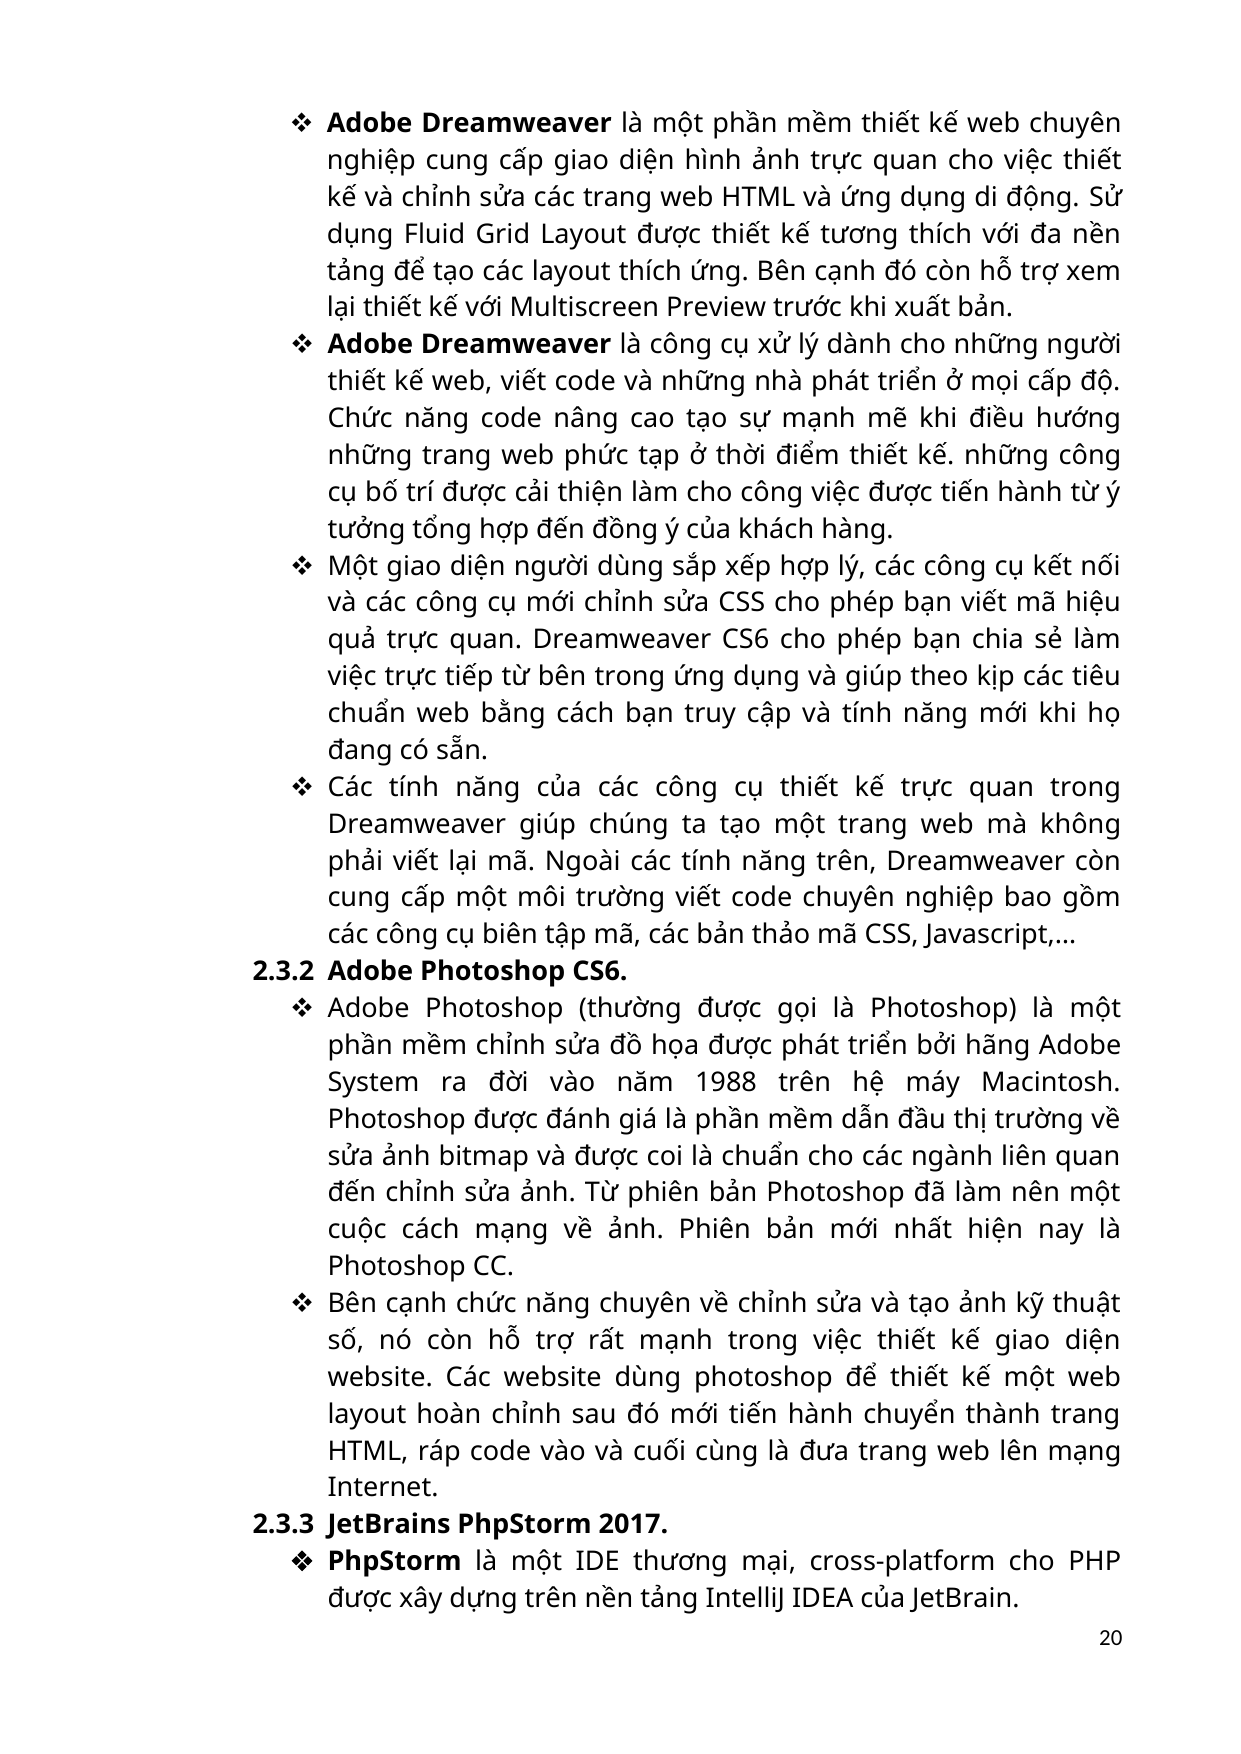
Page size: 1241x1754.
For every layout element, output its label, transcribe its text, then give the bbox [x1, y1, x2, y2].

list Một giao diện người dùng sắp xếp hợp lý, các công cụ kết nối và các công cụ mới chỉnh sửa CSS cho phép bạn viết mã hiệu quả trực quan. Dreamweaver CS6 cho phép bạn chia sẻ làm việc trực tiếp từ bên trong ứng dụng và giúp theo kịp các tiêu chuẩn web bằng cách bạn truy cập và tính năng mới khi họ đang có sẵn. [290, 546, 1122, 767]
list PhpStorm là một IDE thương mại, cross-platform cho PHP được xây dựng trên nền tảng IntelliJ IDEA của JetBrain. [290, 1542, 1122, 1615]
list Adobe Dreamweaver là một phần mềm thiết kế web chuyên nghiệp cung cấp giao diện hình ảnh trực quan cho việc thiết kế và chỉnh sửa các trang web HTML và ứng dụng di động. Sử dụng Fluid Grid Layout được thiết kế tương thích với đa nền tảng để tạo các layout thích ứng. Bên cạnh đó còn hỗ trợ xem lại thiết kế với Multiscreen Preview trước khi xuất bản. [289, 103, 1122, 325]
list JetBrains PhpStorm 2017. [252, 1505, 1122, 1542]
list Bên cạnh chức năng chuyên về chỉnh sửa và tạo ảnh kỹ thuật số, nó còn hỗ trợ rất mạnh trong việc thiết kế giao diện website. Các website dùng photoshop để thiết kế một web layout hoàn chỉnh sau đó mới tiến hành chuyển thành trang HTML, ráp code vào và cuối cùng là đưa trang web lên mạng Internet. [290, 1283, 1122, 1505]
list Adobe Photoshop CS6. [252, 952, 1122, 988]
list Adobe Photoshop (thường được gọi là Photoshop) là một phần mềm chỉnh sửa đồ họa được phát triển bởi hãng Adobe System ra đời vào năm 1988 trên hệ máy Macintosh. Photoshop được đánh giá là phần mềm dẫn đầu thị trường về sửa ảnh bitmap và được coi là chuẩn cho các ngành liên quan đến chỉnh sửa ảnh. Từ phiên bản Photoshop đã làm nên một cuộc cách mạng về ảnh. Phiên bản mới nhất hiện nay là Photoshop CC. [290, 988, 1122, 1283]
list Các tính năng của các công cụ thiết kế trực quan trong Dreamweaver giúp chúng ta tạo một trang web mà không phải viết lại mã. Ngoài các tính năng trên, Dreamweaver còn cung cấp một môi trường viết code chuyên nghiệp bao gồm các công cụ biên tập mã, các bản thảo mã CSS, Javascript,… [290, 767, 1122, 952]
list Adobe Dreamweaver là công cụ xử lý dành cho những người thiết kế web, viết code và những nhà phát triển ở mọi cấp độ. Chức năng code nâng cao tạo sự mạnh mẽ khi điều hướng những trang web phức tạp ở thời điểm thiết kế. những công cụ bố trí được cải thiện làm cho công việc được tiến hành từ ý tưởng tổng hợp đến đồng ý của khách hàng. [290, 325, 1122, 546]
